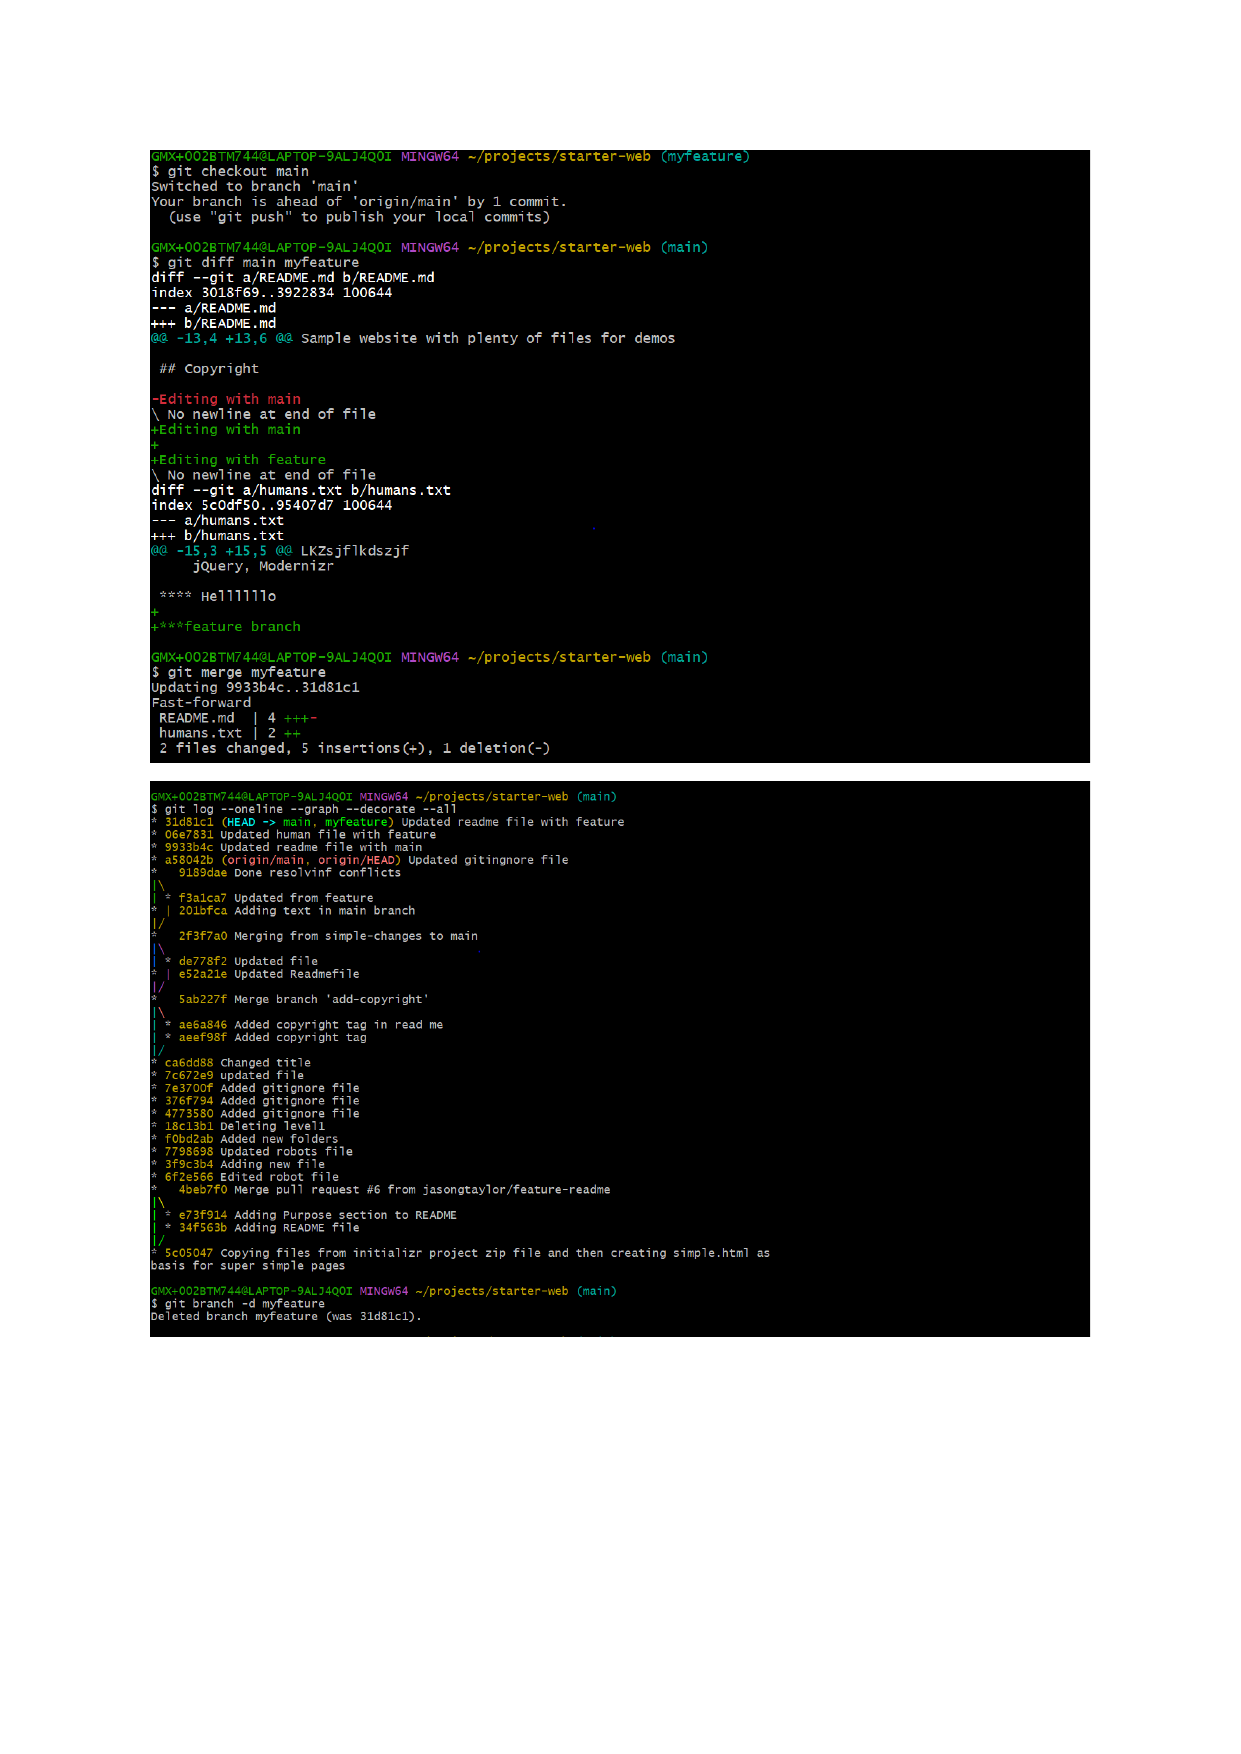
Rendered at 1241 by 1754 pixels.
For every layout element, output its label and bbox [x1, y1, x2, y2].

picture [150, 781, 1091, 1337]
picture [150, 150, 1091, 763]
